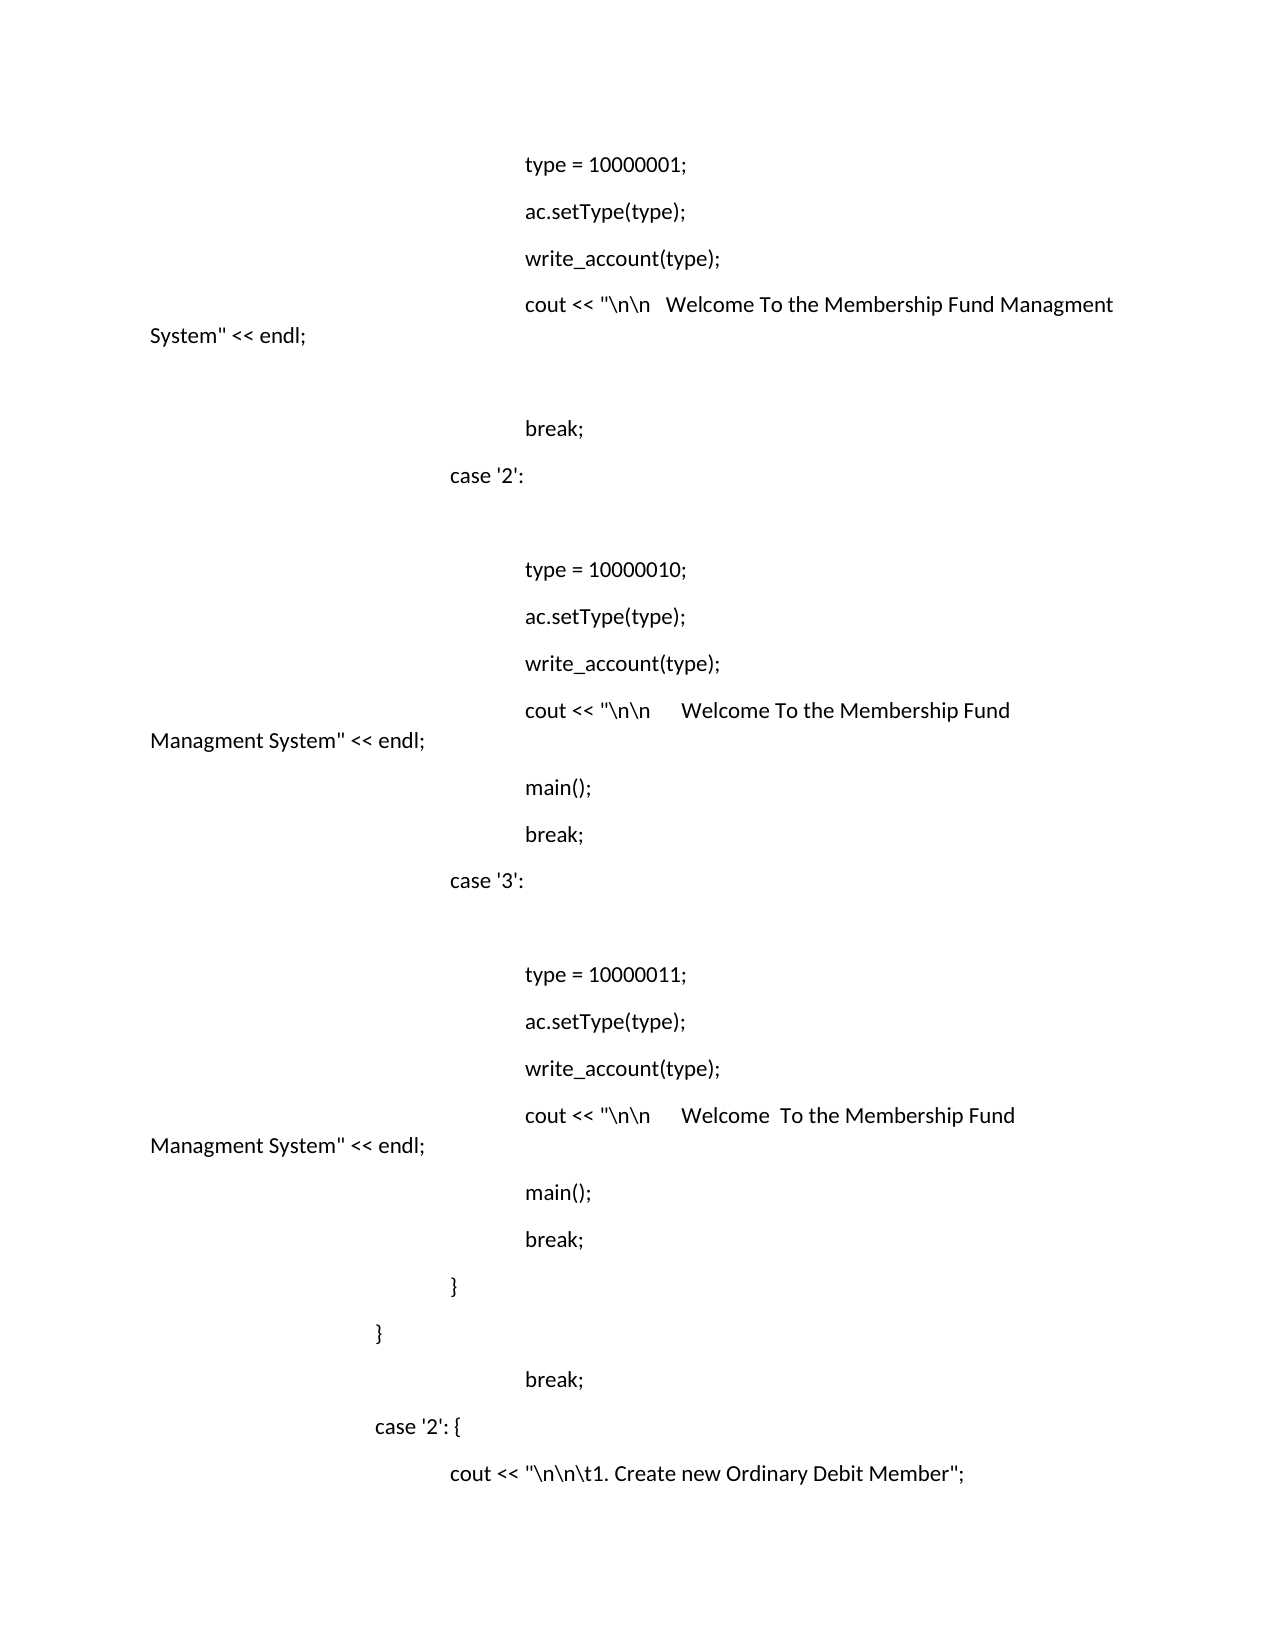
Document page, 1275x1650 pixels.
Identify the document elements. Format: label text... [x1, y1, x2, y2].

text type = 10000001; [150, 150, 1125, 178]
text } [150, 1319, 1125, 1347]
text break; [150, 1225, 1125, 1253]
text type = 10000011; [150, 960, 1125, 988]
text write_account(type); [150, 1054, 1125, 1082]
text main(); [150, 1178, 1125, 1206]
text ac.setType(type); [150, 602, 1125, 630]
text cout << "\n\n Welcome To the Membership Fund Managment System" << endl; [150, 291, 1125, 349]
text case '2': { [150, 1412, 1125, 1441]
text case '2': [150, 461, 1125, 489]
text cout << "\n\n Welcome To the Membership Fund Managment System" << endl; [150, 696, 1125, 754]
text cout << "\n\n Welcome To the Membership Fund Managment System" << endl; [150, 1101, 1125, 1159]
text type = 10000010; [150, 555, 1125, 583]
text break; [150, 1366, 1125, 1394]
text ac.setType(type); [150, 1007, 1125, 1035]
text } [150, 1272, 1125, 1300]
text write_account(type); [150, 244, 1125, 272]
text main(); [150, 773, 1125, 801]
text break; [150, 414, 1125, 443]
text cout << "\n\n\t1. Create new Ordinary Debit Member"; [150, 1459, 1125, 1487]
text break; [150, 820, 1125, 848]
text ac.setType(type); [150, 197, 1125, 225]
text case '3': [150, 867, 1125, 895]
text write_account(type); [150, 649, 1125, 677]
